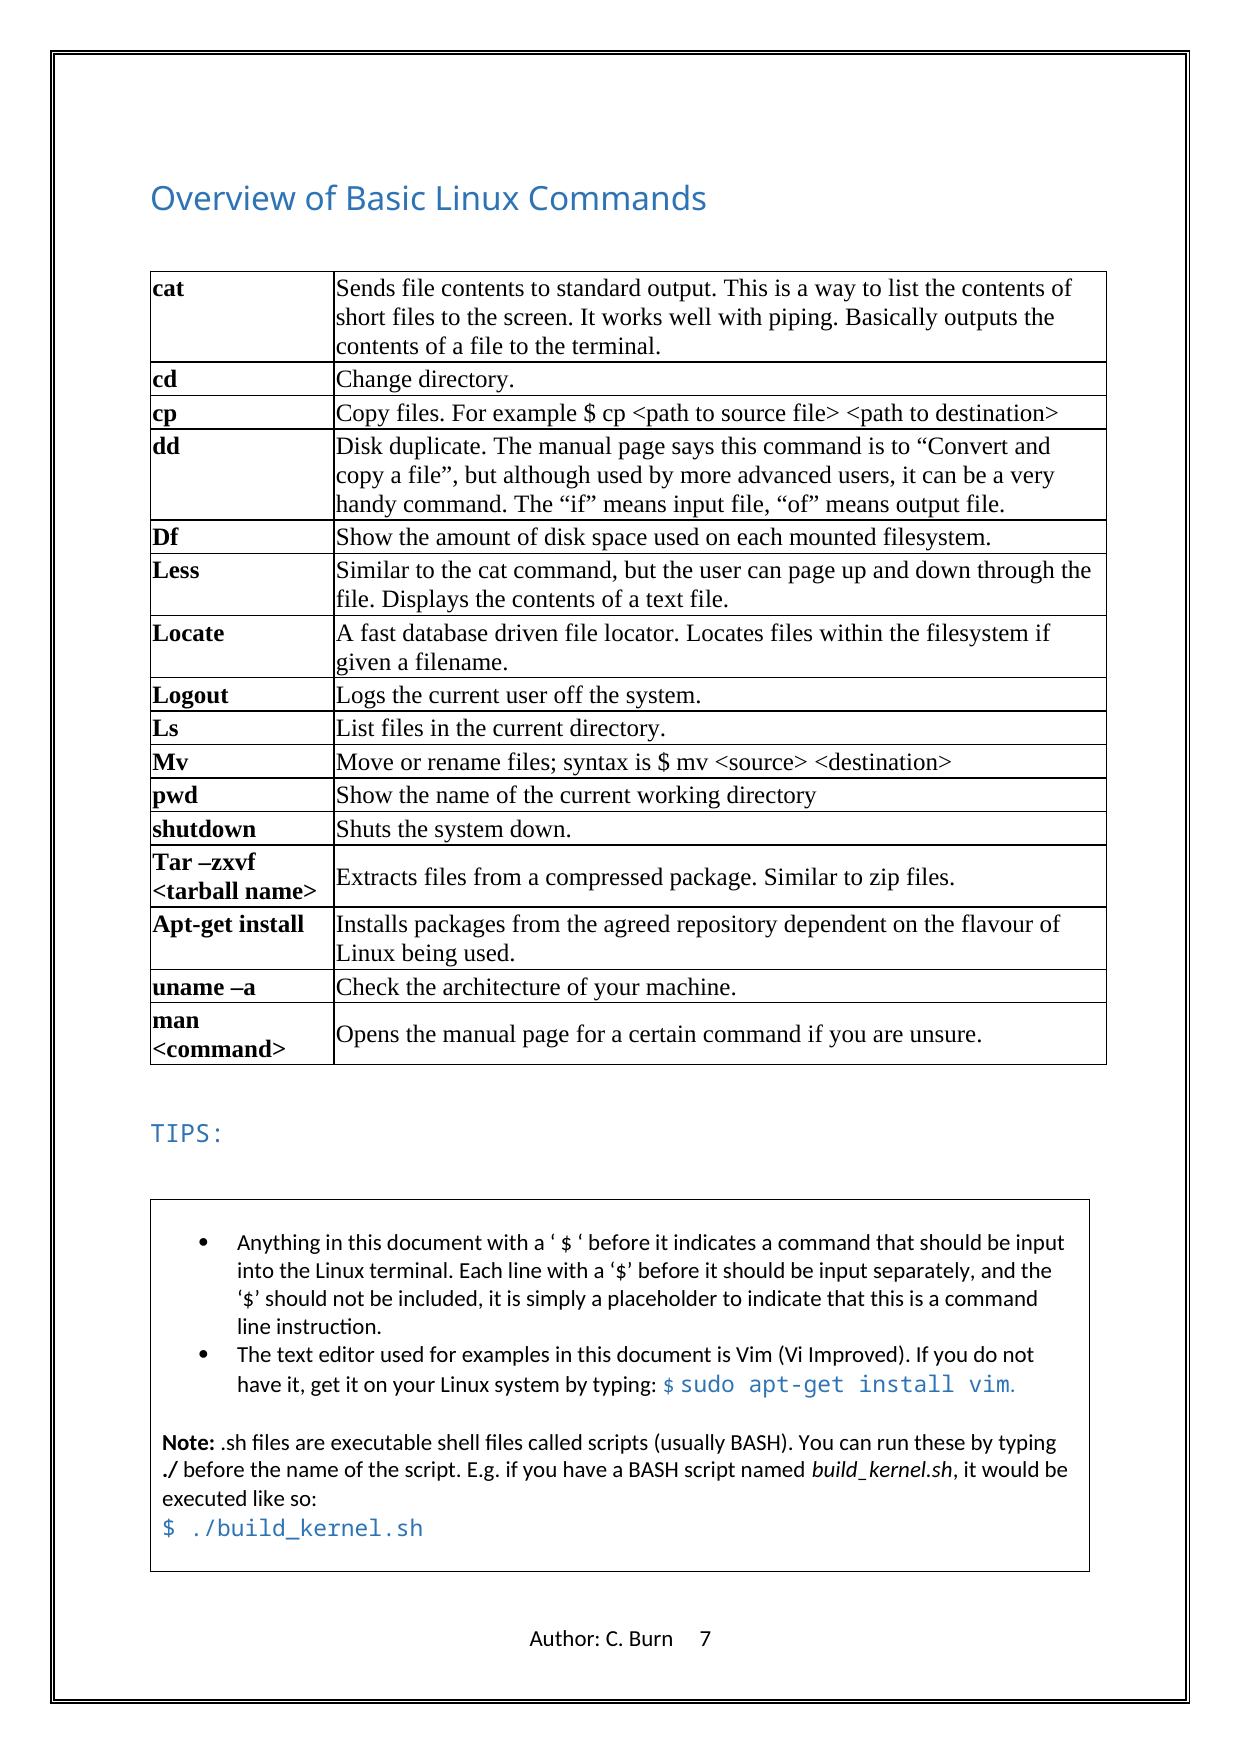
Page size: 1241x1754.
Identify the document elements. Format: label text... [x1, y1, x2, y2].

table_cell Disk duplicate. The manual page says this command is to “Convert and copy a file”, but although used by more advanced users, it can be a very handy command. The “if” means input file, “of” means output file. [335, 430, 1106, 519]
table_cell dd [151, 430, 333, 519]
table_header Sends file contents to standard output. This is a way to list the contents of short files to the screen. It works well with piping. Basically outputs the contents of a file to the terminal. [335, 272, 1106, 361]
table_cell Locate [151, 616, 333, 677]
table_cell Ls [151, 712, 333, 744]
table_cell Mv [151, 745, 333, 777]
table_cell List files in the current directory. [335, 712, 1106, 744]
table_header Anything in this document with a ‘ $ ‘ before it indicates a command that should be input into the Linux terminal. Each line with a ‘$’ before it should be input separately, and the ‘$’ should not be included, it is simply a placeholder to indicate that this is a command line instruction. The text editor used for examples in this document is Vim (Vi Improved). If you do not have it, get it on your Linux system by typing: $ sudo apt-get install vim. Note: .sh files are executable shell files called scripts (usually BASH). You can run these by typing ./ before the name of the script. E.g. if you have a BASH script named build_kernel.sh, it would be executed like so: $ ./build_kernel.sh [151, 1200, 1089, 1571]
table_cell cd [151, 363, 333, 395]
table_cell Opens the manual page for a certain command if you are unsure. [335, 1003, 1106, 1064]
subtitle TIPS: [150, 1116, 1090, 1149]
table_cell pwd [151, 779, 333, 811]
table_cell Apt-get install [151, 908, 333, 968]
table_cell Change directory. [335, 363, 1106, 395]
table_cell Show the amount of disk space used on each mounted filesystem. [335, 521, 1106, 552]
table_cell Copy files. For example $ cp <path to source file> <path to destination> [335, 396, 1106, 428]
table_cell Less [151, 554, 333, 615]
table_cell Extracts files from a compressed package. Similar to zip files. [335, 846, 1106, 906]
table_cell Installs packages from the agreed repository dependent on the flavour of Linux being used. [335, 908, 1106, 968]
table_cell uname –a [151, 970, 333, 1002]
table_cell Logout [151, 678, 333, 710]
table_cell Similar to the cat command, but the user can page up and down through the file. Displays the contents of a text file. [335, 554, 1106, 615]
table_cell Move or rename files; syntax is $ mv <source> <destination> [335, 745, 1106, 777]
table_cell cp [151, 396, 333, 428]
table_cell Logs the current user off the system. [335, 678, 1106, 710]
table_cell Show the name of the current working directory [335, 779, 1106, 811]
table_header cat [151, 272, 333, 361]
table_cell A fast database driven file locator. Locates files within the filesystem if given a filename. [335, 616, 1106, 677]
table_cell man <command> [151, 1003, 333, 1064]
subtitle Overview of Basic Linux Commands [150, 175, 1090, 220]
table_cell Df [151, 521, 333, 552]
table_cell shutdown [151, 812, 333, 844]
table_cell Tar –zxvf <tarball name> [151, 846, 333, 906]
table_cell Shuts the system down. [335, 812, 1106, 844]
table_cell Check the architecture of your machine. [335, 970, 1106, 1002]
